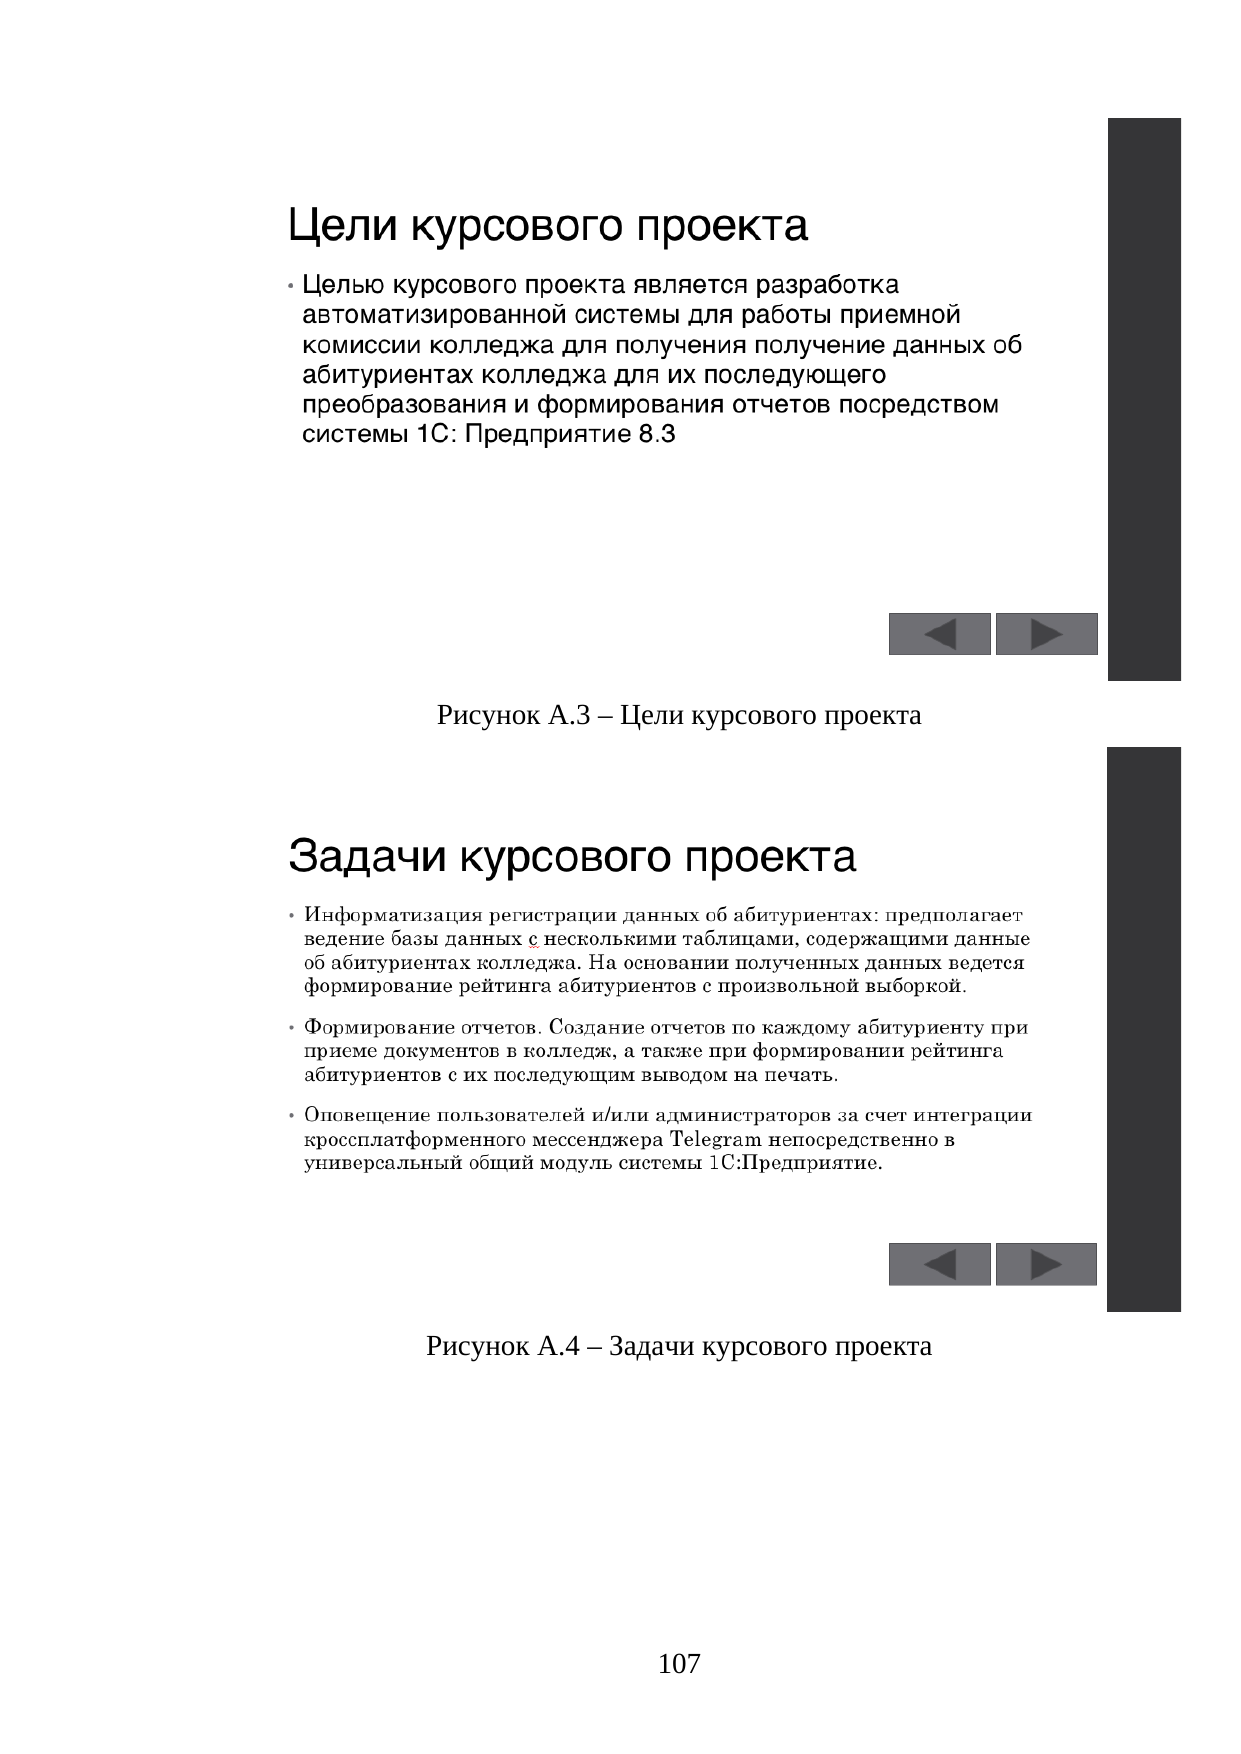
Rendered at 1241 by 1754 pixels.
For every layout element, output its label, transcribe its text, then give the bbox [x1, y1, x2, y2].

picture [177, 747, 1182, 1312]
text Рисунок А.4 – Задачи курсового проекта [177, 1328, 1181, 1362]
text Рисунок А.3 – Цели курсового проекта [177, 697, 1181, 731]
picture [177, 118, 1182, 681]
